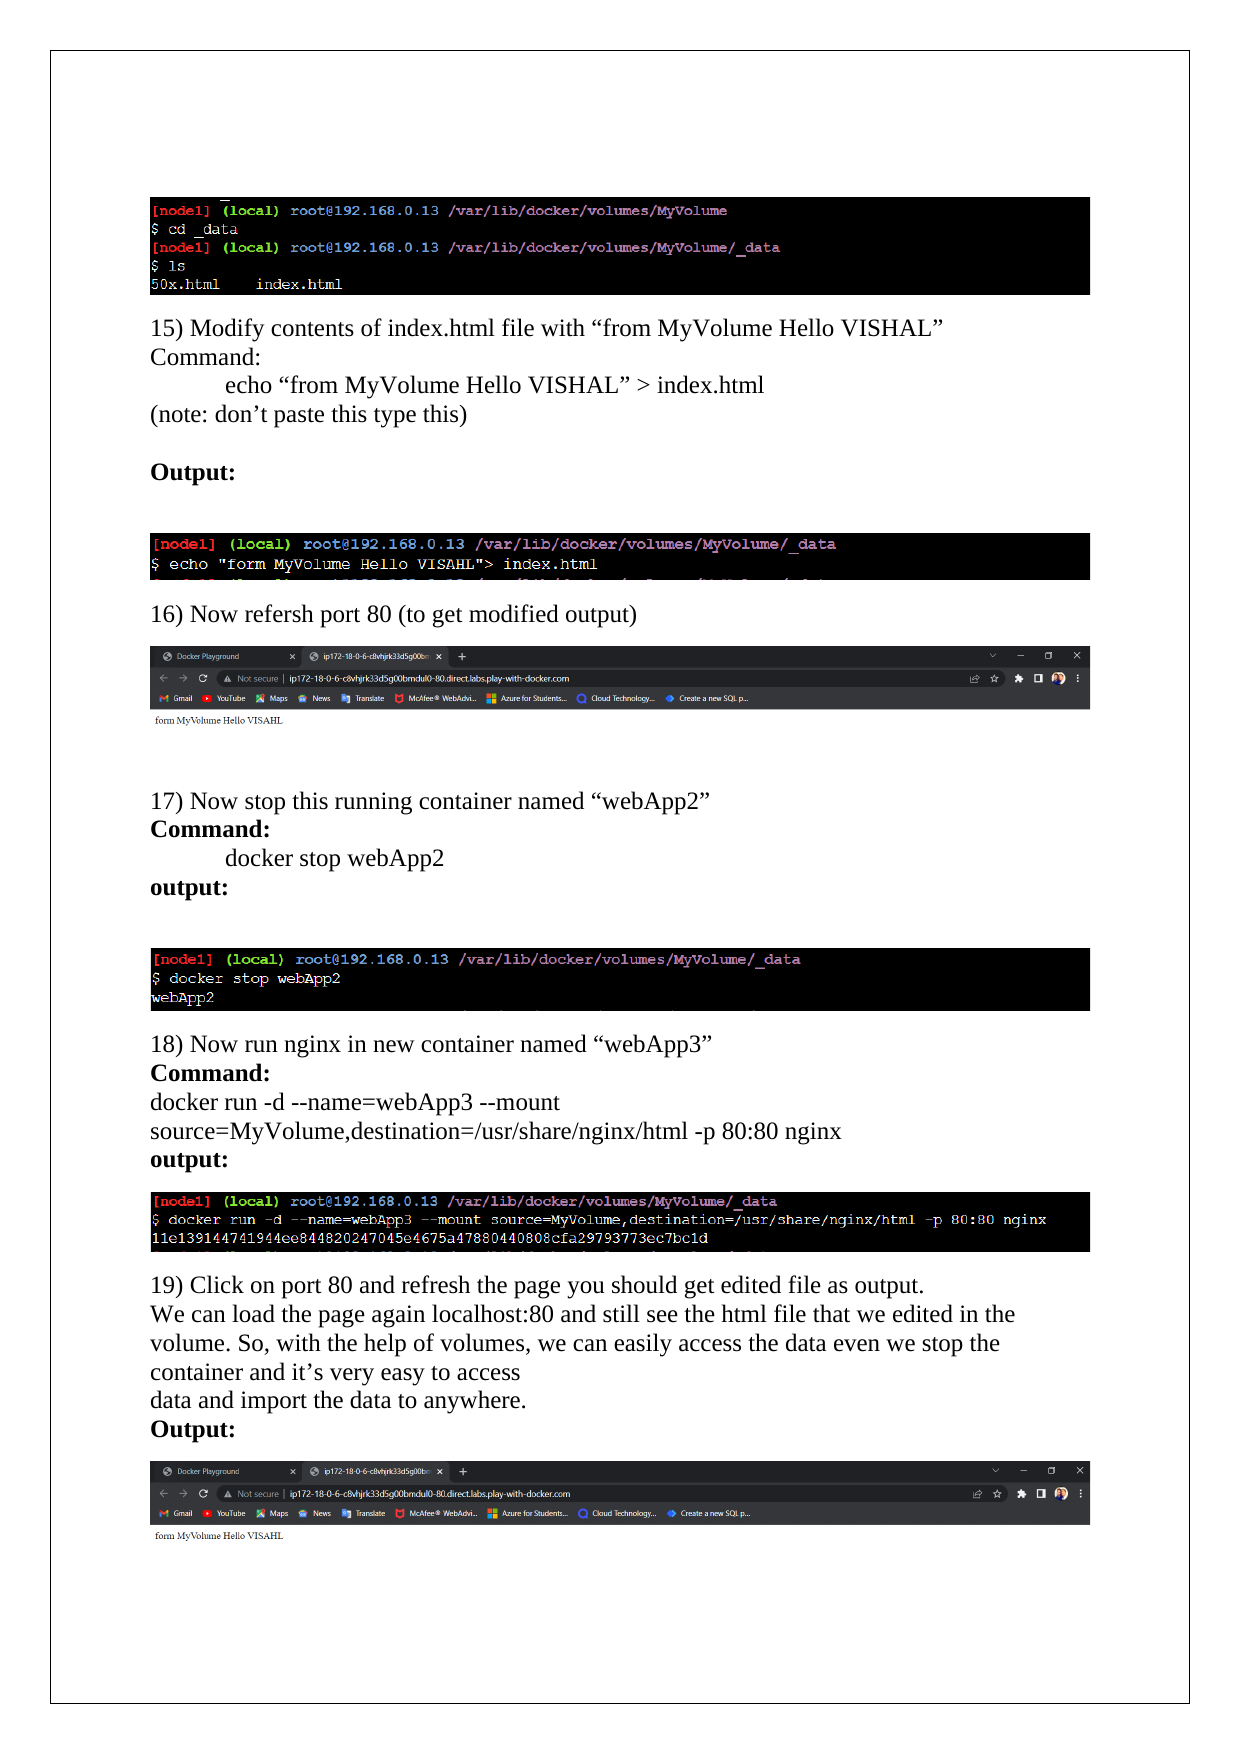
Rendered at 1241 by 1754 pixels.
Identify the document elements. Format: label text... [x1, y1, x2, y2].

text Output: [150, 1414, 1090, 1443]
text Command: [150, 1058, 1090, 1087]
picture [150, 646, 1091, 767]
text Command: [150, 814, 1090, 843]
text 17) Now stop this running container named “webApp2” [150, 786, 1090, 814]
text 19) Click on port 80 and refresh the page you should get edited file as output. [150, 1270, 1090, 1299]
picture [150, 1192, 1091, 1252]
text Output: [150, 457, 1090, 486]
text echo “from MyVolume Hello VISHAL” > index.html [150, 371, 1090, 399]
text 15) Modify contents of index.html file with “from MyVolume Hello VISHAL” [150, 313, 1090, 342]
text (note: don’t paste this type this) [150, 399, 1090, 428]
text output: [150, 1144, 1090, 1173]
text Command: [150, 342, 1090, 371]
picture [150, 948, 1091, 1011]
text data and import the data to anywhere. [150, 1385, 1090, 1414]
text 16) Now refersh port 80 (to get modified output) [150, 599, 1090, 627]
text We can load the page again localhost:80 and still see the html file that we edited in the volume. So, with the help of volumes, we can easily access the data even we stop the container and it’s very easy to access [150, 1299, 1090, 1385]
text output: [150, 872, 1090, 901]
text 18) Now run nginx in new container named “webApp3” [150, 1029, 1090, 1058]
picture [150, 1461, 1091, 1582]
text docker stop webApp2 [150, 843, 1090, 872]
picture [150, 533, 1091, 580]
picture [150, 197, 1091, 295]
text docker run -d --name=webApp3 --mount source=MyVolume,destination=/usr/share/nginx/html -p 80:80 nginx [150, 1087, 1090, 1144]
